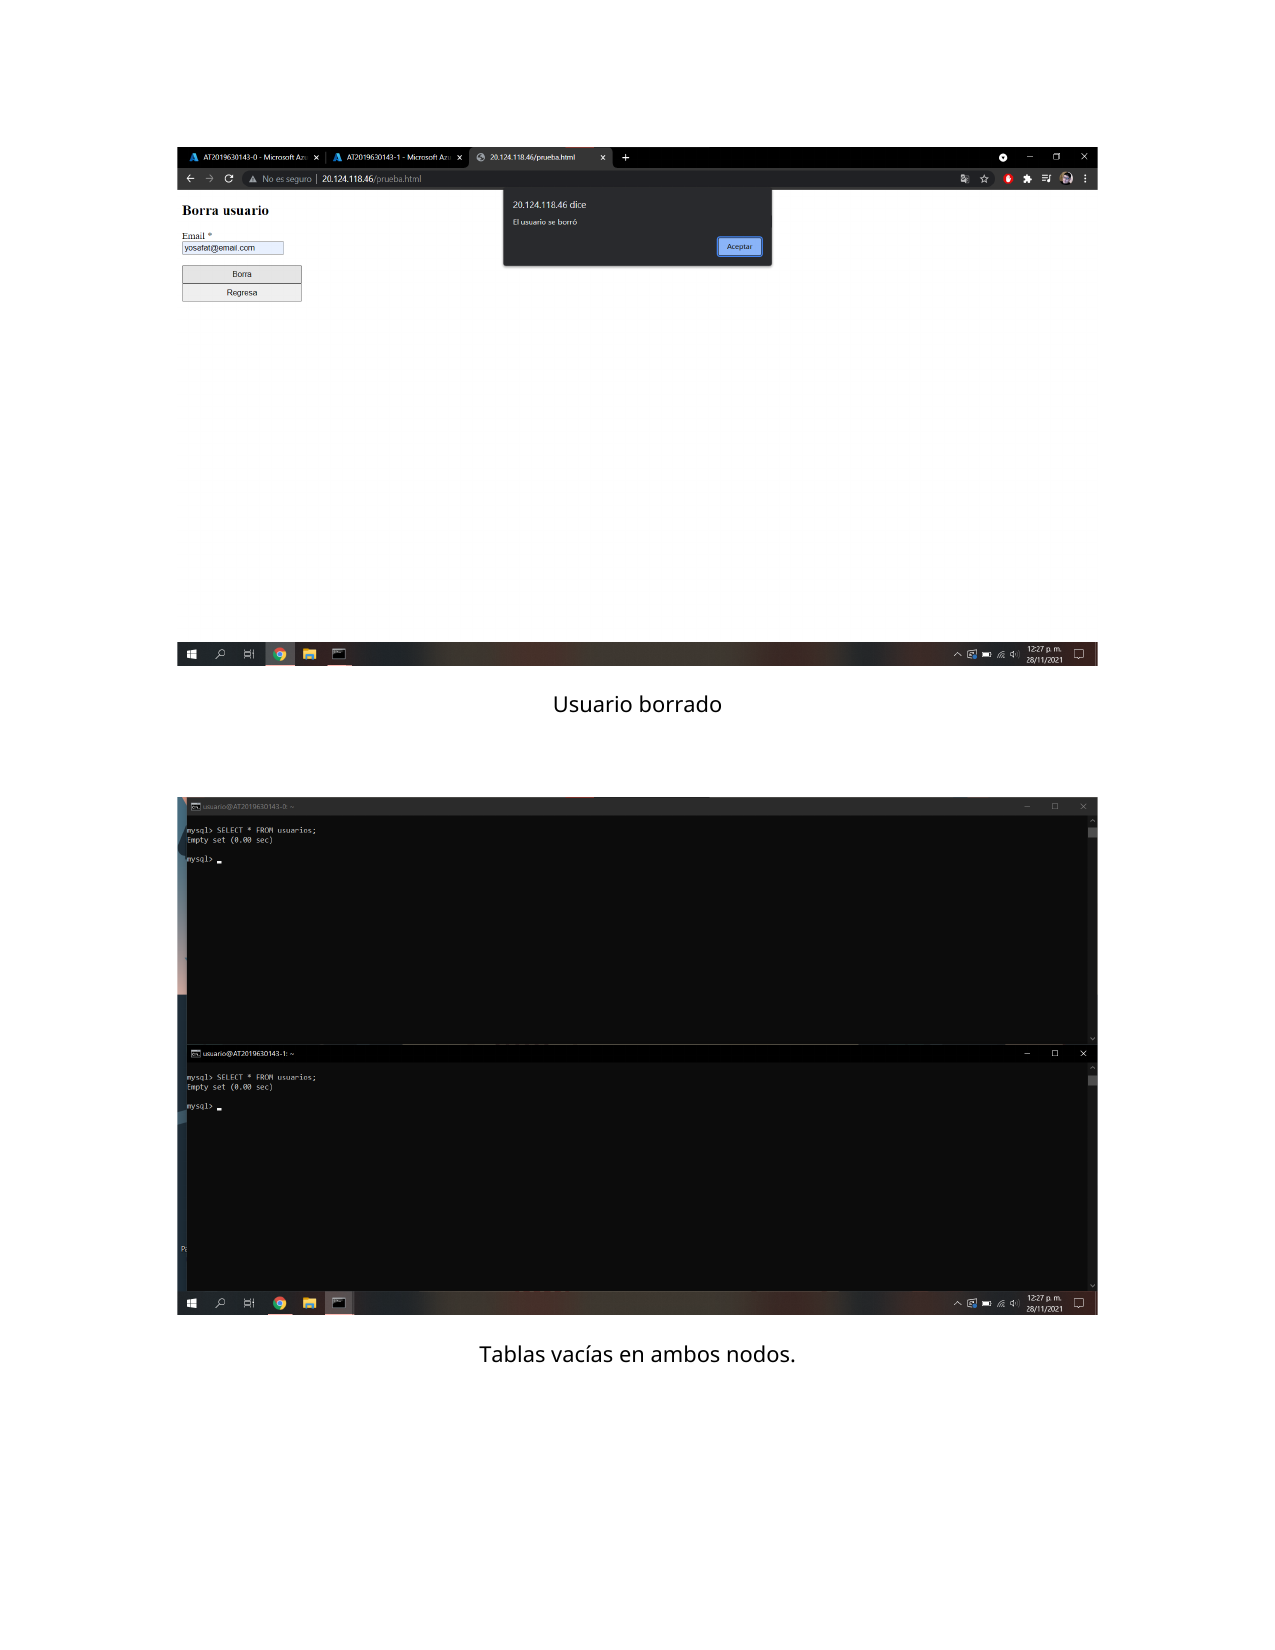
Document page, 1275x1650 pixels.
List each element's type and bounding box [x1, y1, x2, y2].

picture [177, 147, 1098, 666]
picture [177, 797, 1098, 1315]
